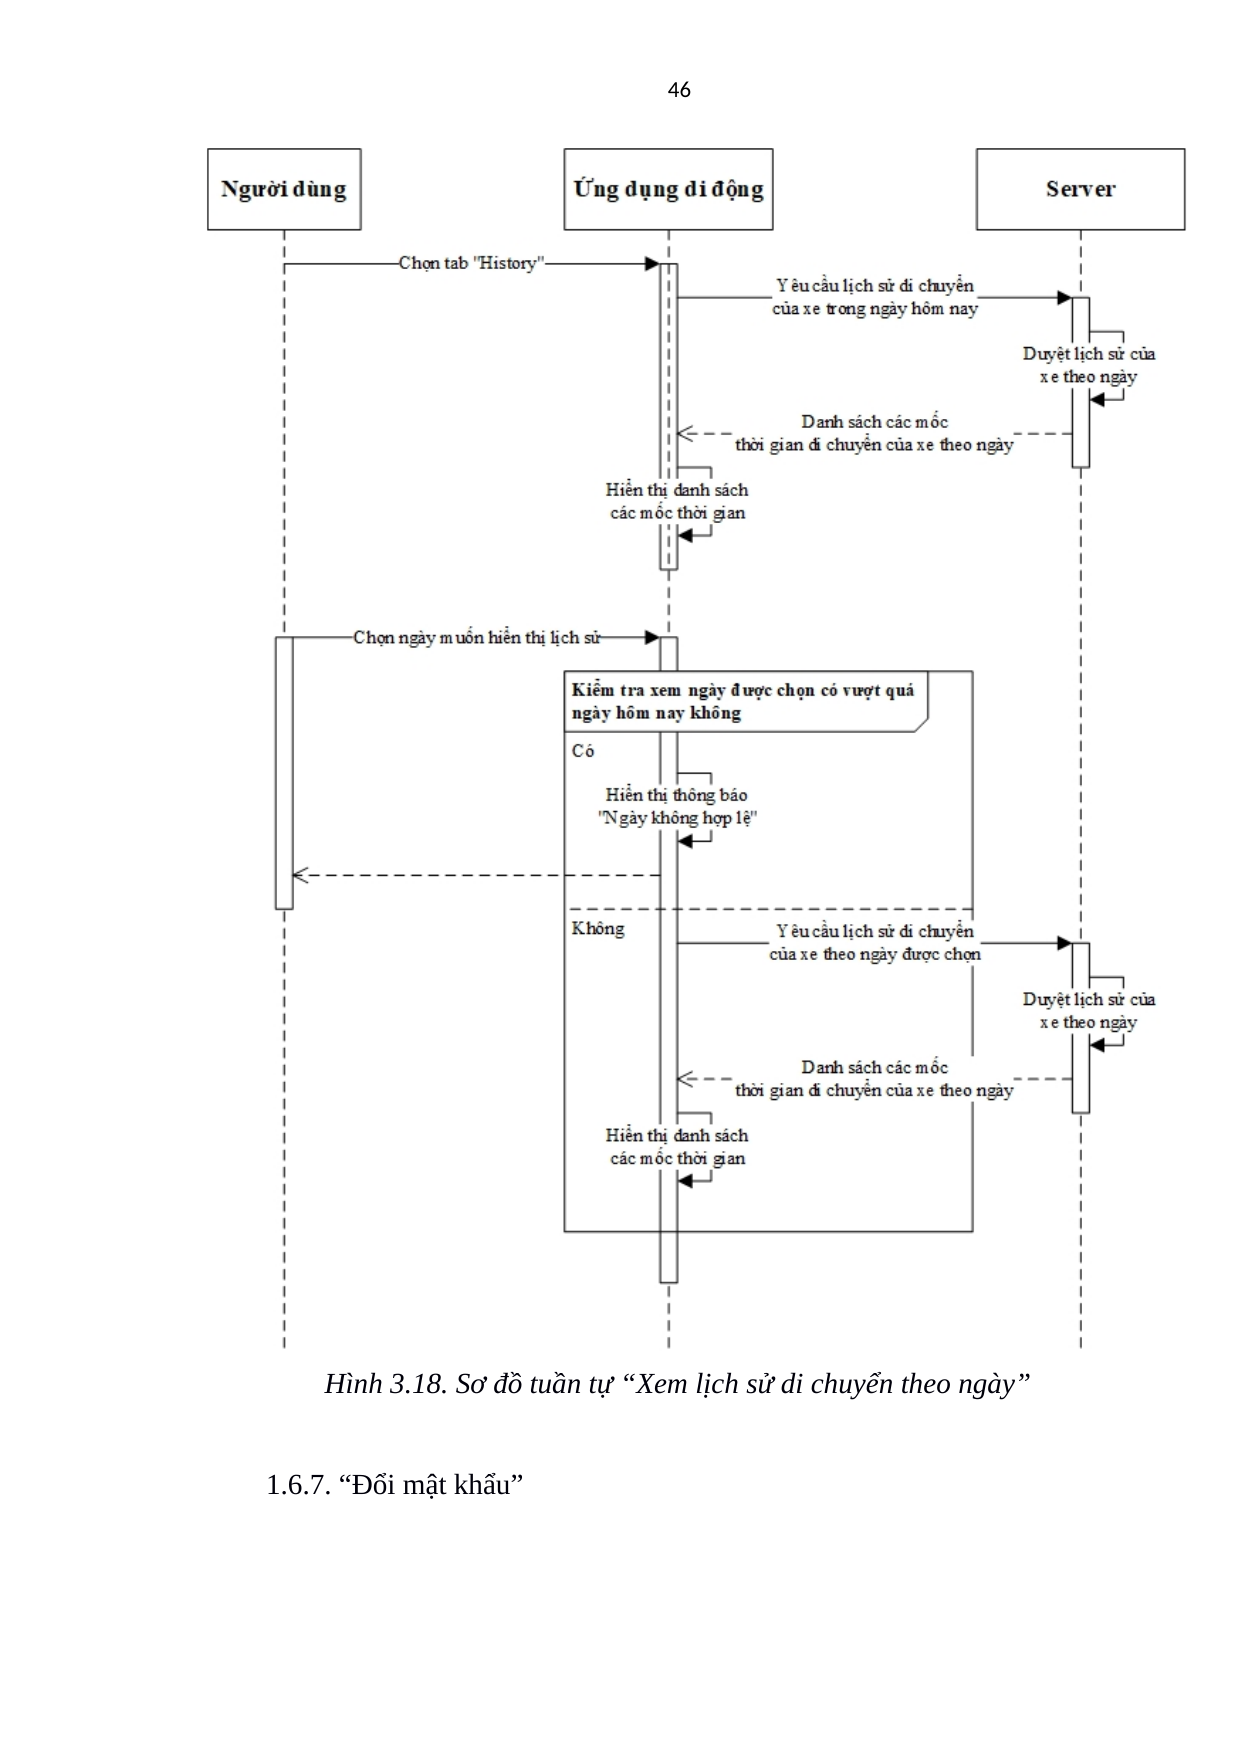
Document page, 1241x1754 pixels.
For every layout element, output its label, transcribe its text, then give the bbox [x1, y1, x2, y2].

picture [206, 147, 1187, 1353]
text 1.6.7. “Đổi mật khẩu” [207, 1467, 1152, 1501]
text Hình 3.18. Sơ đồ tuần tự “Xem lịch sử di chuyển theo ngày” [207, 1367, 1152, 1400]
